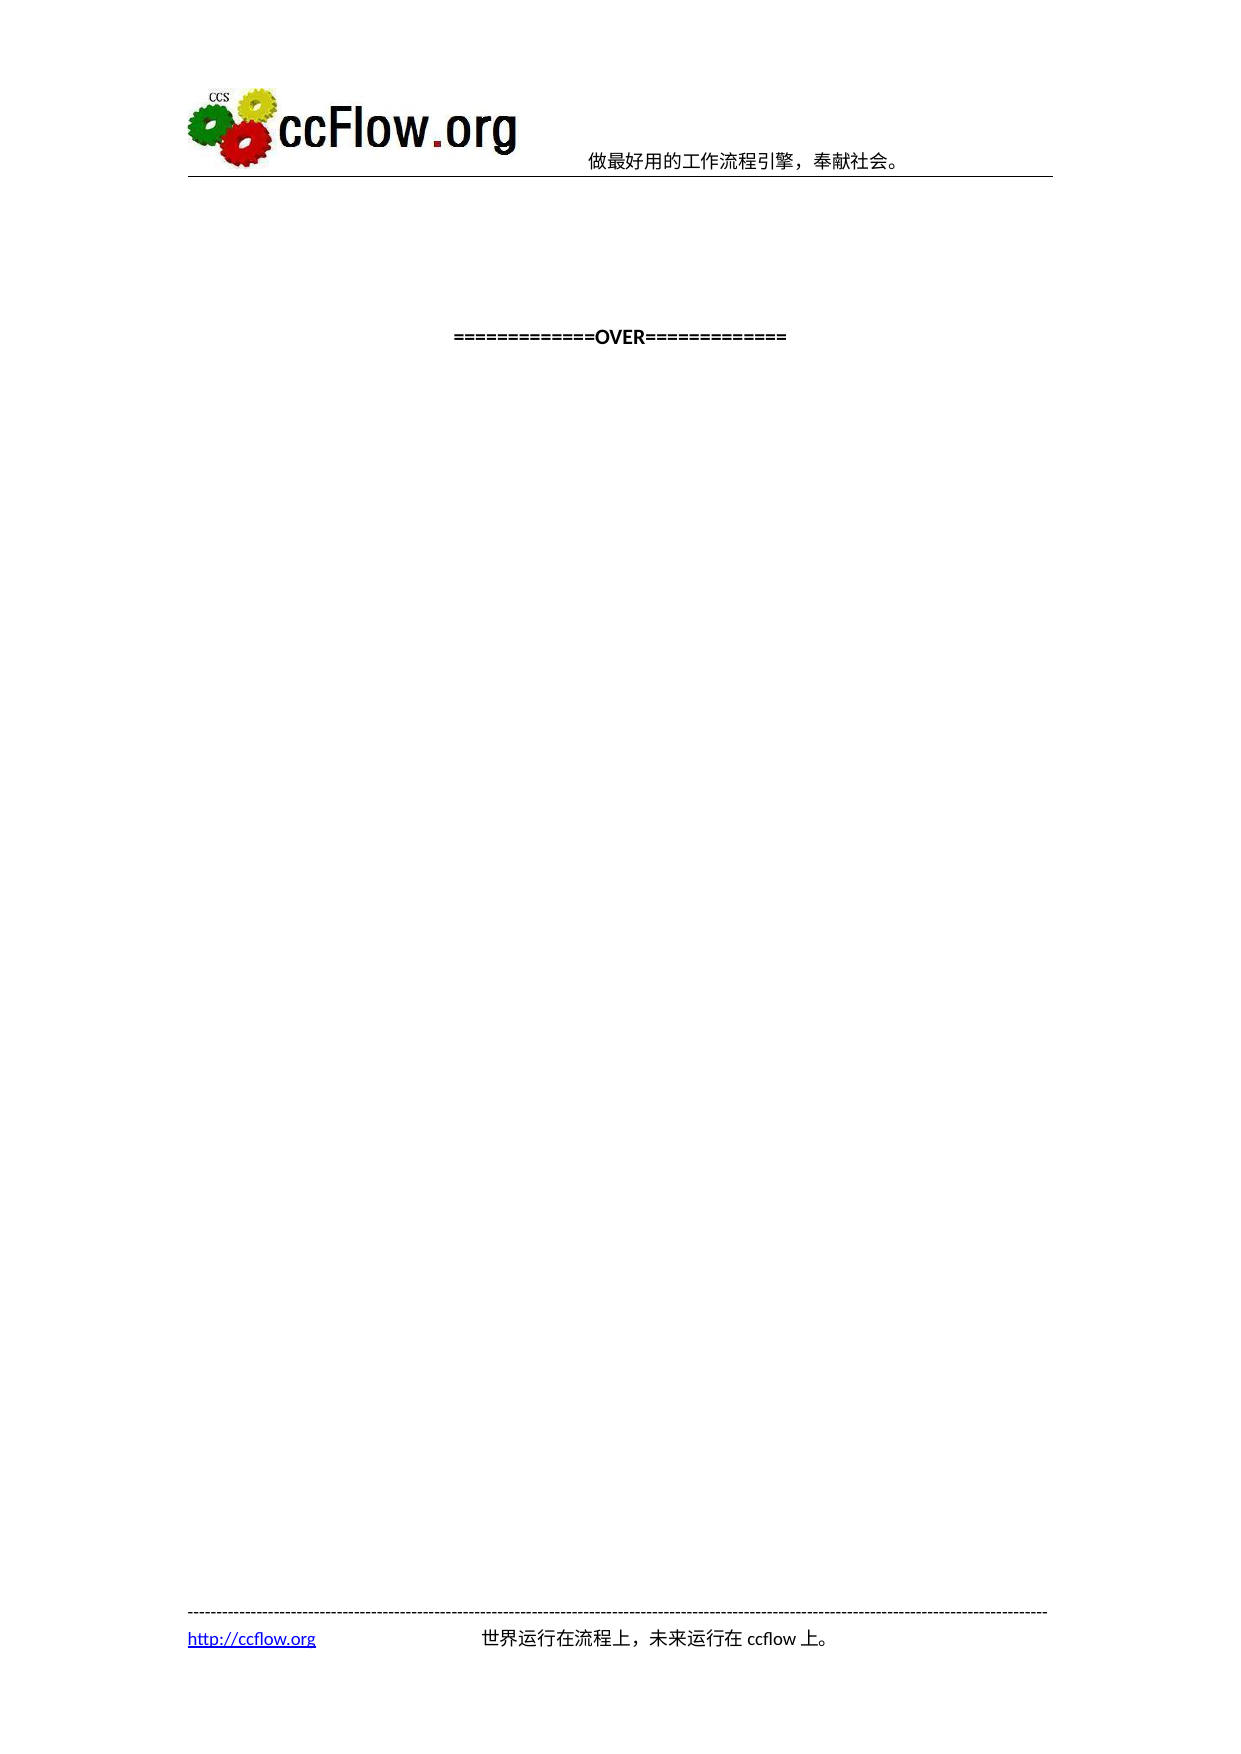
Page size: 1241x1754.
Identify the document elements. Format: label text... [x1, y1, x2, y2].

picture [187, 88, 521, 169]
text =============OVER============= [187, 320, 1053, 353]
